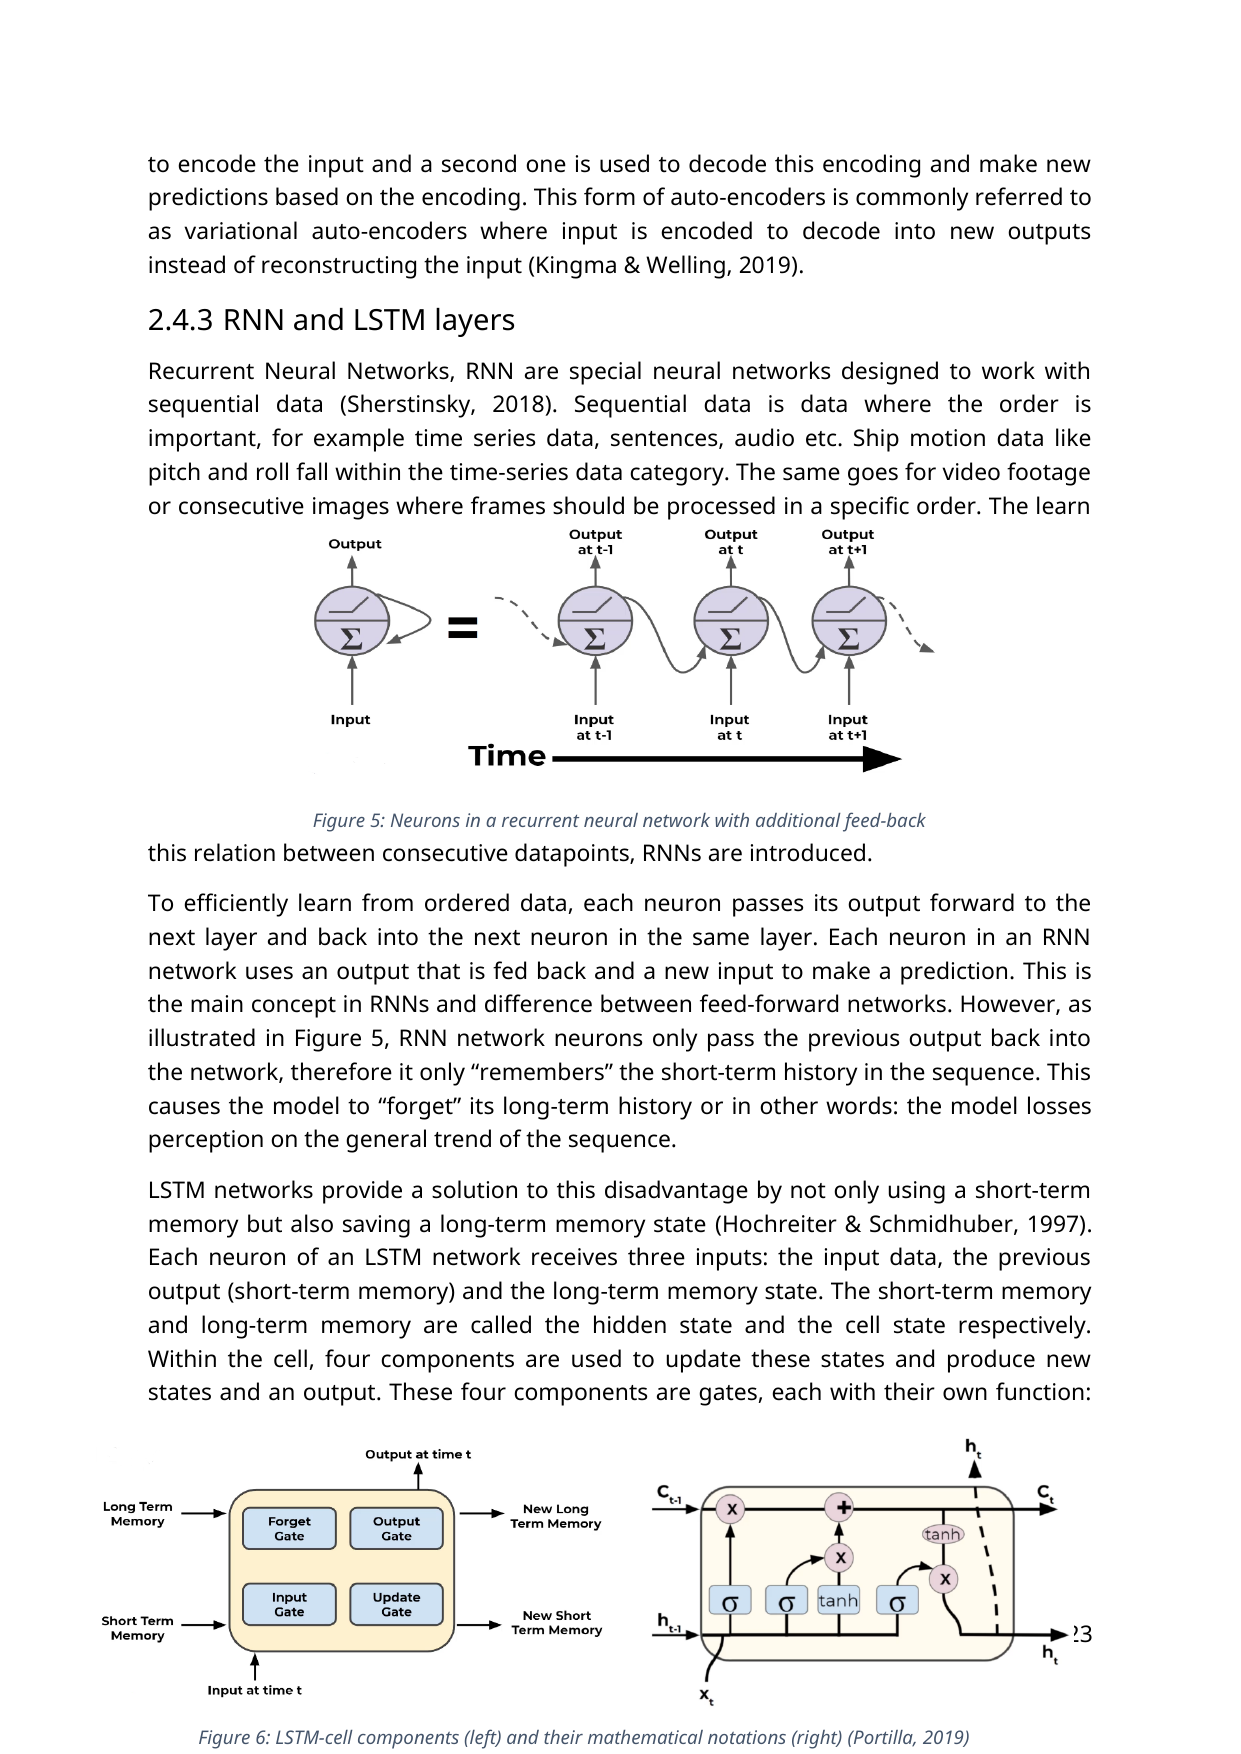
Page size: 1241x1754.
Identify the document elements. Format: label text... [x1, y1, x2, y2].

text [148, 148, 1093, 280]
picture [289, 523, 951, 794]
picture [95, 1433, 610, 1709]
subtitle RNN and LSTM layers [148, 299, 1093, 339]
picture [646, 1431, 1074, 1709]
text To efficiently learn from ordered data, each neuron passes its output forward to the next layer and back into the next neuron in the same layer. Each neuron in an RNN network uses an output that is fed back and a new input to make a prediction. This is the main concept in RNNs and difference between feed-forward networks. However, as illustrated in Figure 5, RNN network neurons only pass the previous output back into the network, therefore it only “remembers” the short-term history in the sequence. This causes the model to “forget” its long-term history or in other words: the model losses perception on the general trend of the sequence. [148, 887, 1093, 1154]
